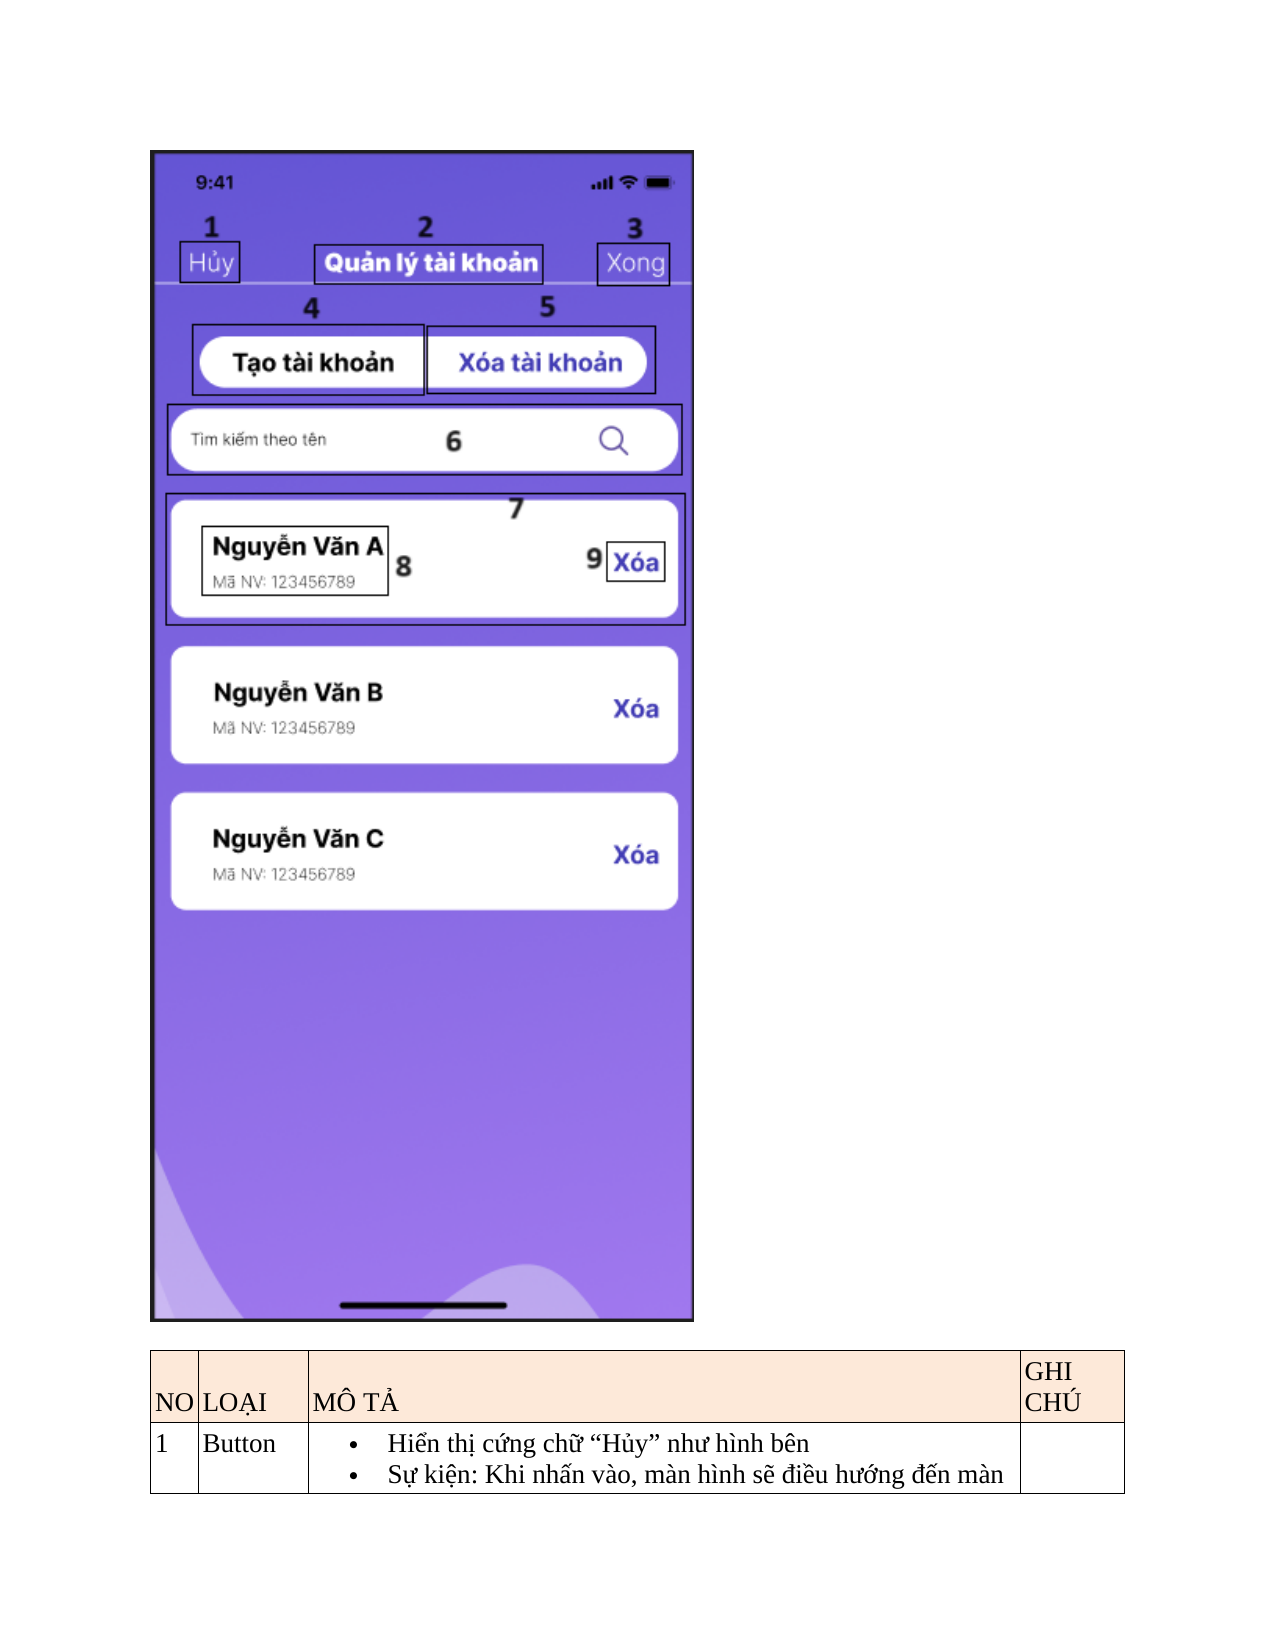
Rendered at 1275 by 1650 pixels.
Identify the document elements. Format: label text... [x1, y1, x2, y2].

picture [150, 150, 694, 1322]
table_cell [1021, 1423, 1124, 1493]
table_header LOẠI [199, 1351, 308, 1422]
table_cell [309, 1423, 1020, 1493]
table_cell 1 [151, 1423, 198, 1493]
table_header NO [151, 1351, 198, 1422]
table_header GHI CHÚ [1021, 1351, 1124, 1422]
table_header MÔ TẢ [309, 1351, 1020, 1422]
table_cell Button [199, 1423, 308, 1493]
